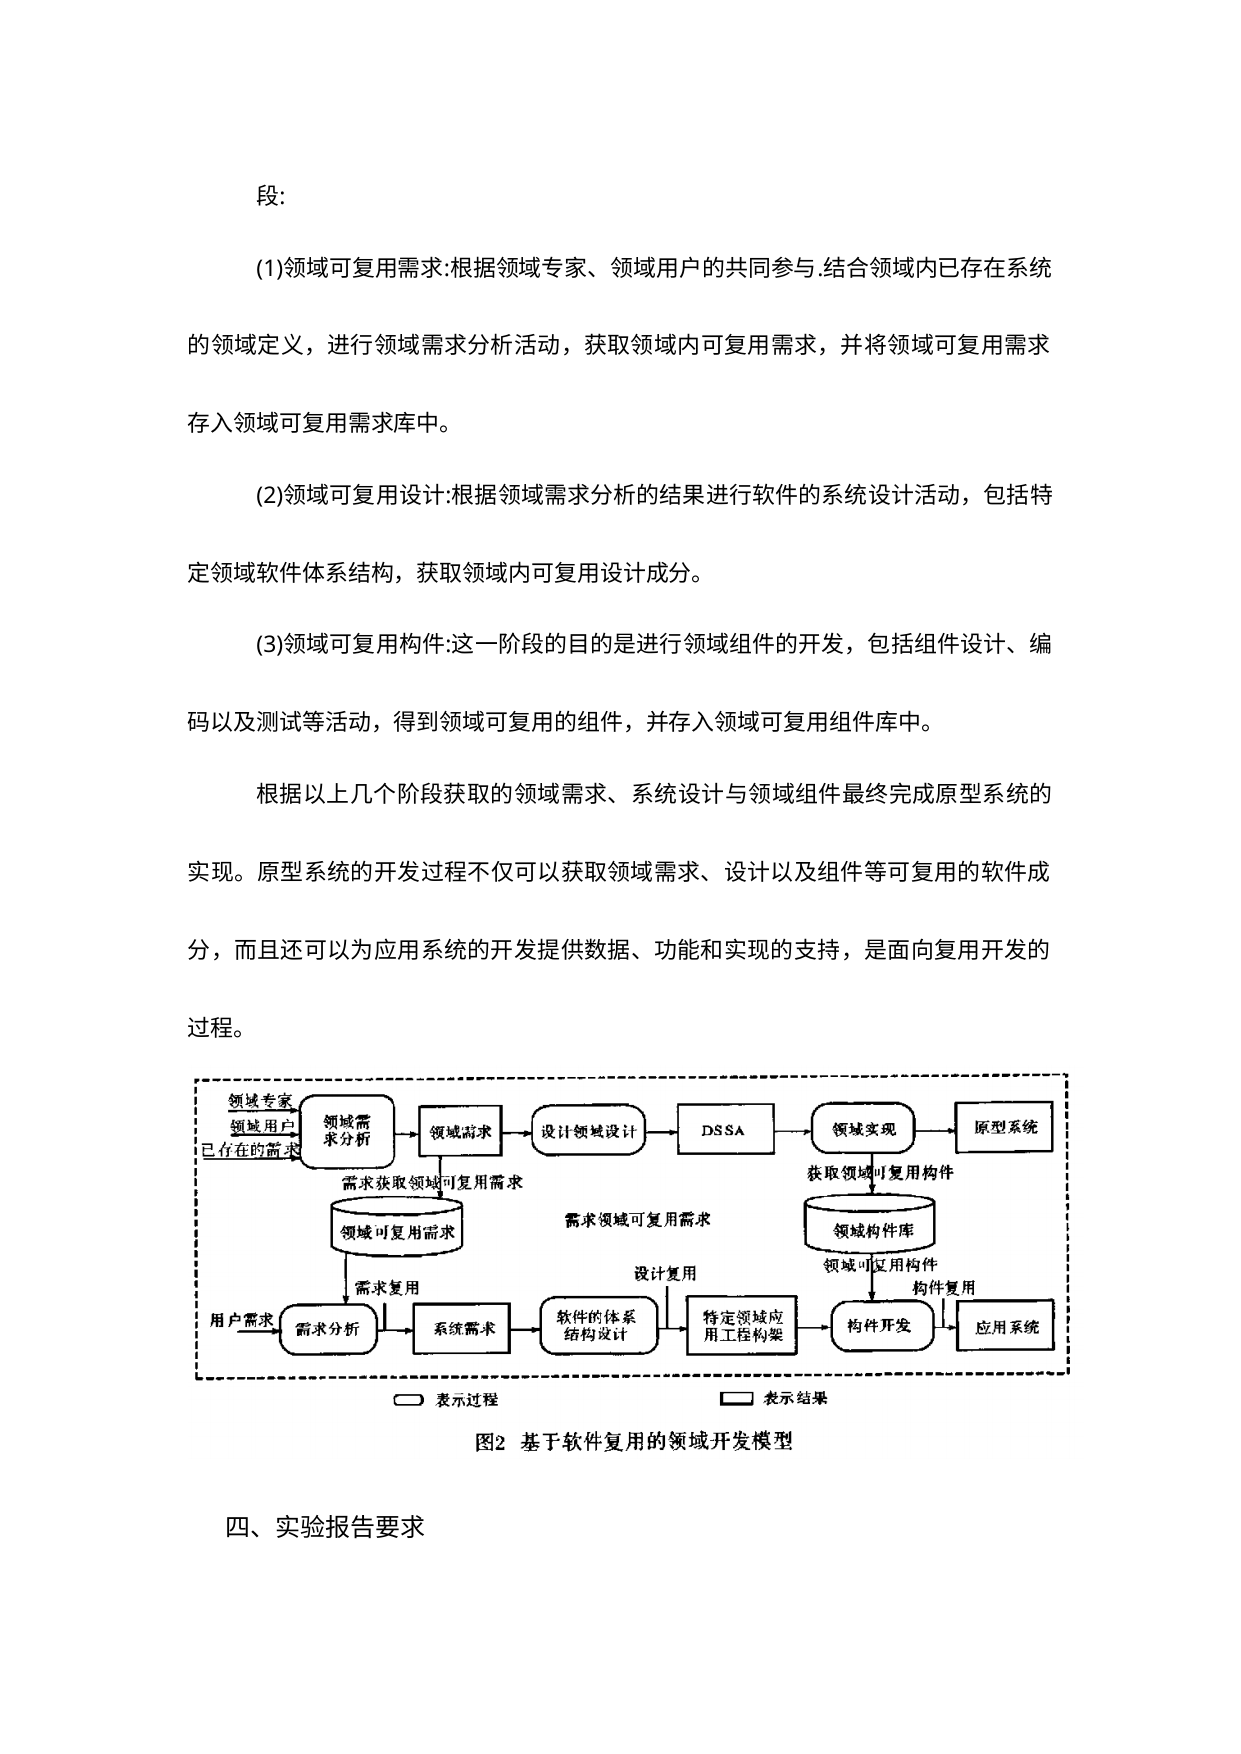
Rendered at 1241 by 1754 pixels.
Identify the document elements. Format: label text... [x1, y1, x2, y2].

text (3)领域可复用构件:这一阶段的目的是进行领域组件的开发，包括组件设计、编码以及测试等活动，得到领域可复用的组件，并存入领域可复用组件库中。 [187, 611, 1053, 753]
text (1)领域可复用需求:根据领域专家、领域用户的共同参与.结合领域内已存在系统的领域定义，进行领域需求分析活动，获取领域内可复用需求，并将领域可复用需求存入领域可复用需求库中。 [187, 234, 1053, 454]
text 四、实验报告要求 [187, 1493, 1053, 1558]
text 根据以上几个阶段获取的领域需求、系统设计与领域组件最终完成原型系统的实现。原型系统的开发过程不仅可以获取领域需求、设计以及组件等可复用的软件成分，而且还可以为应用系统的开发提供数据、功能和实现的支持，是面向复用开发的过程。 [187, 760, 1053, 1059]
text 段: [187, 162, 1053, 227]
text (2)领域可复用设计:根据领域需求分析的结果进行软件的系统设计活动，包括特定领域软件体系结构，获取领域内可复用设计成分。 [187, 461, 1053, 604]
picture [187, 1065, 1084, 1459]
